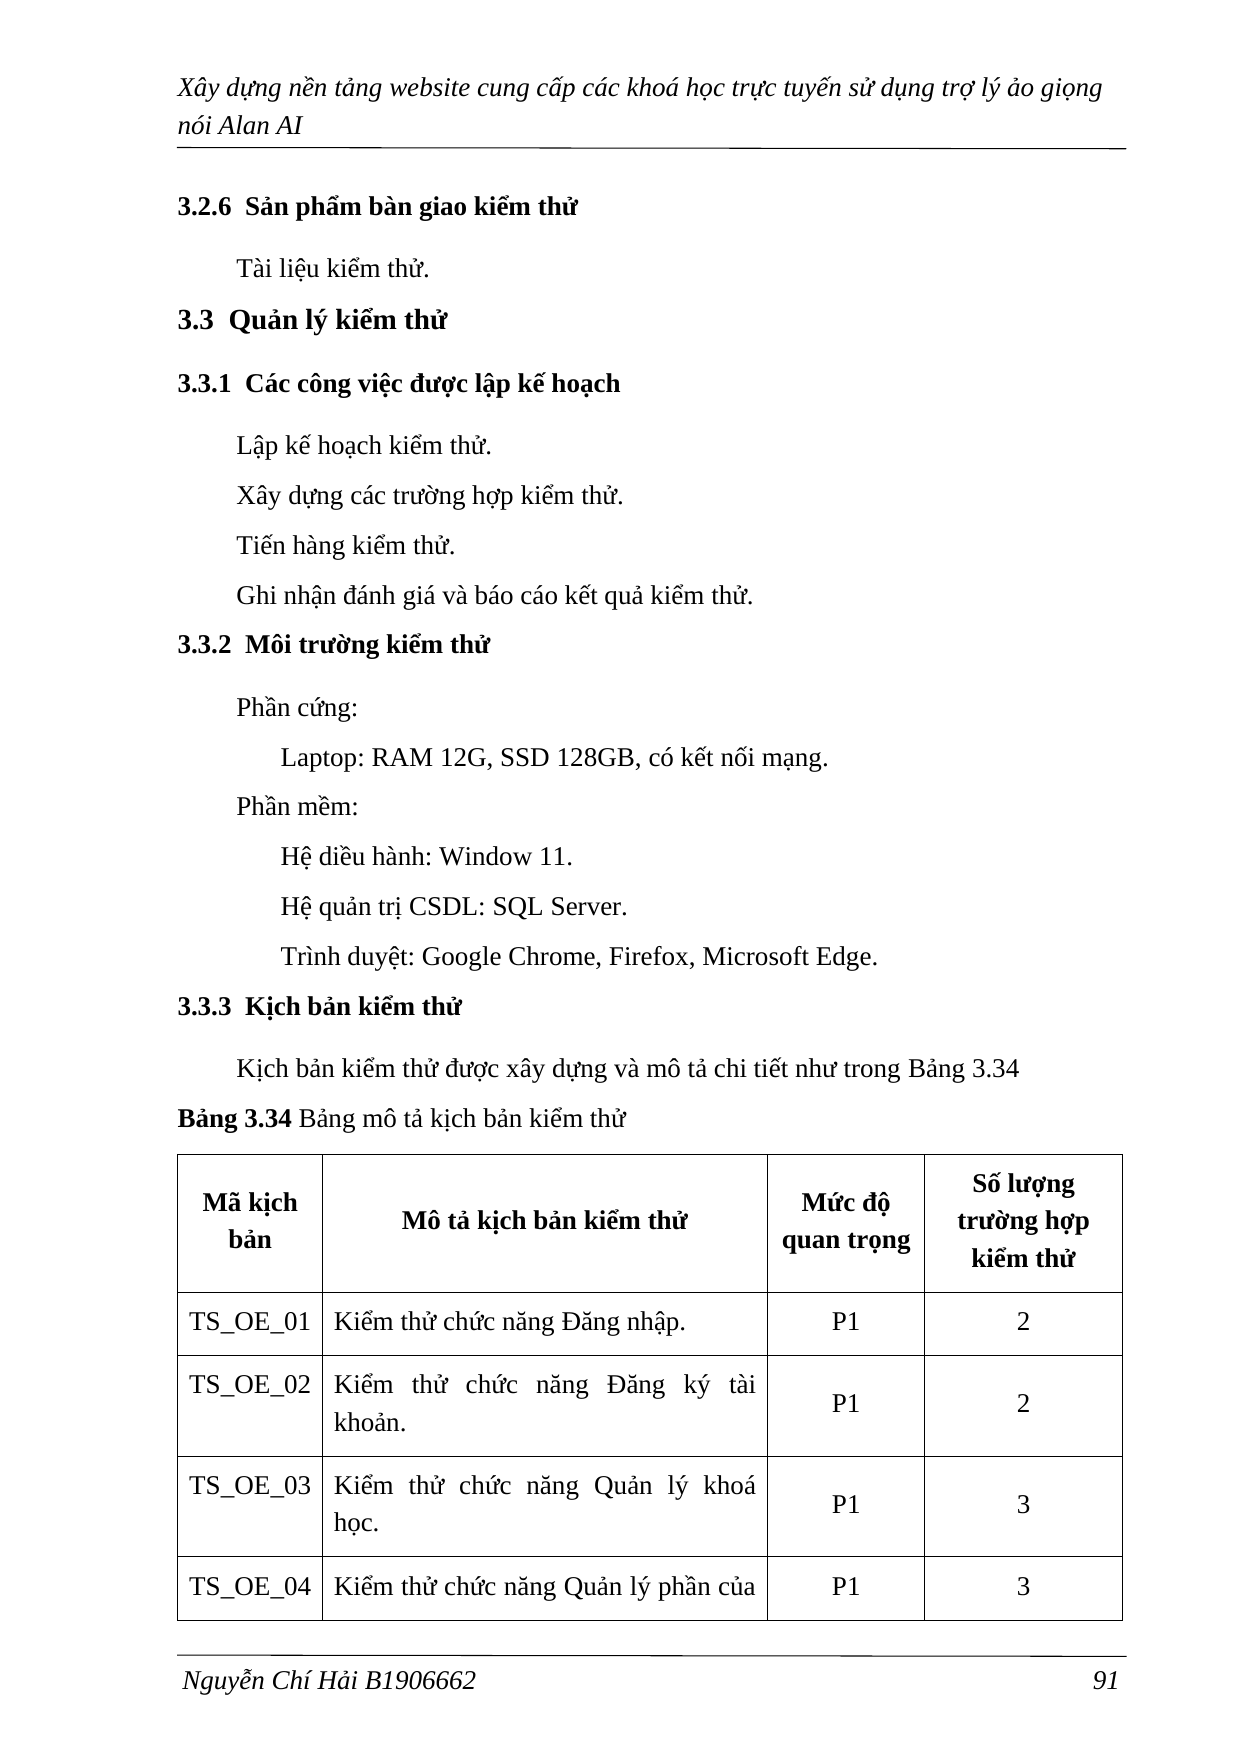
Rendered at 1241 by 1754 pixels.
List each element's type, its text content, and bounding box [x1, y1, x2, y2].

text Tiến hàng kiểm thử. [177, 529, 1122, 560]
table_cell Kiểm thử chức năng Đăng ký tài khoản. [323, 1356, 767, 1456]
text Trình duyệt: Google Chrome, Firefox, Microsoft Edge. [280, 940, 1122, 971]
table_cell TS_OE_03 [178, 1457, 322, 1556]
text Hệ quản trị CSDL: SQL Server. [280, 890, 1122, 921]
subtitle Môi trường kiểm thử [177, 628, 1122, 660]
subtitle Kịch bản kiểm thử [177, 989, 1122, 1021]
text Phần cứng: [177, 691, 1122, 722]
text Ghi nhận đánh giá và báo cáo kết quả kiểm thử. [177, 579, 1122, 610]
table_cell TS_OE_02 [178, 1356, 322, 1456]
text Tài liệu kiểm thử. [177, 252, 1122, 283]
table_cell TS_OE_01 [178, 1293, 322, 1355]
table_cell P1 [768, 1293, 924, 1355]
text Lập kế hoạch kiểm thử. [177, 429, 1122, 461]
table_cell 2 [925, 1293, 1122, 1355]
table_header Mô tả kịch bản kiểm thử [323, 1155, 767, 1292]
table_header Mã kịch bản [178, 1155, 322, 1292]
table_cell TS_OE_04 [178, 1557, 322, 1619]
table_cell P1 [768, 1356, 924, 1456]
subtitle Sản phẩm bàn giao kiểm thử [177, 190, 1122, 221]
table_header Số lượng trường hợp kiểm thử [925, 1155, 1122, 1292]
table_header Mức độ quan trọng [768, 1155, 924, 1292]
table_cell 3 [925, 1457, 1122, 1556]
subtitle Quản lý kiểm thử [177, 302, 1122, 335]
table_cell P1 [768, 1557, 924, 1619]
text Xây dựng các trường hợp kiểm thử. [177, 479, 1122, 510]
table_cell 3 [925, 1557, 1122, 1619]
text Laptop: RAM 12G, SSD 128GB, có kết nối mạng. [252, 741, 1122, 772]
subtitle Các công việc được lập kế hoạch [177, 367, 1122, 398]
table_cell 2 [925, 1356, 1122, 1456]
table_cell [323, 1557, 767, 1619]
table_cell Kiểm thử chức năng Đăng nhập. [323, 1293, 767, 1355]
text Phần mềm: [177, 790, 1122, 822]
table_cell P1 [768, 1457, 924, 1556]
text Hệ diều hành: Window 11. [280, 840, 1122, 871]
table_cell Kiểm thử chức năng Quản lý khoá học. [323, 1457, 767, 1556]
